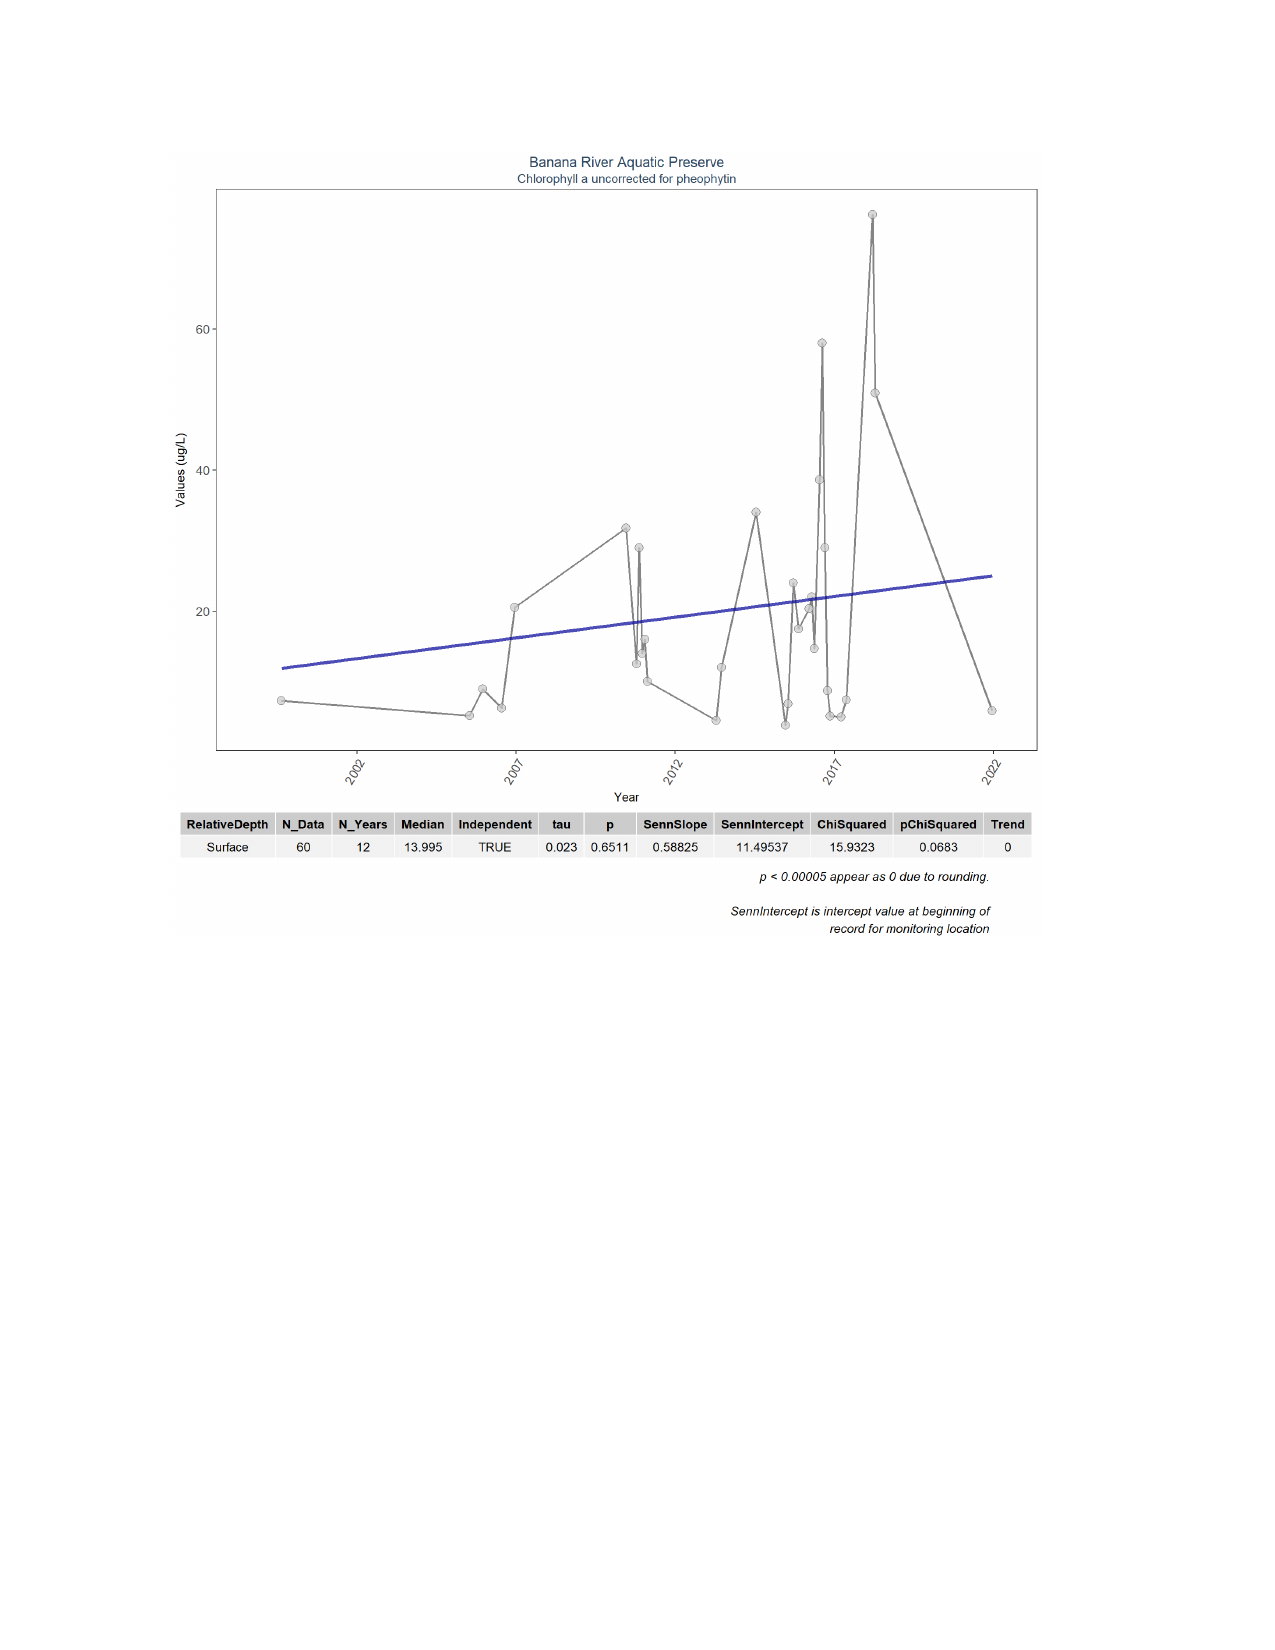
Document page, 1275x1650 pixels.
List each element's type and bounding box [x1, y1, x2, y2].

picture [168, 150, 1044, 938]
